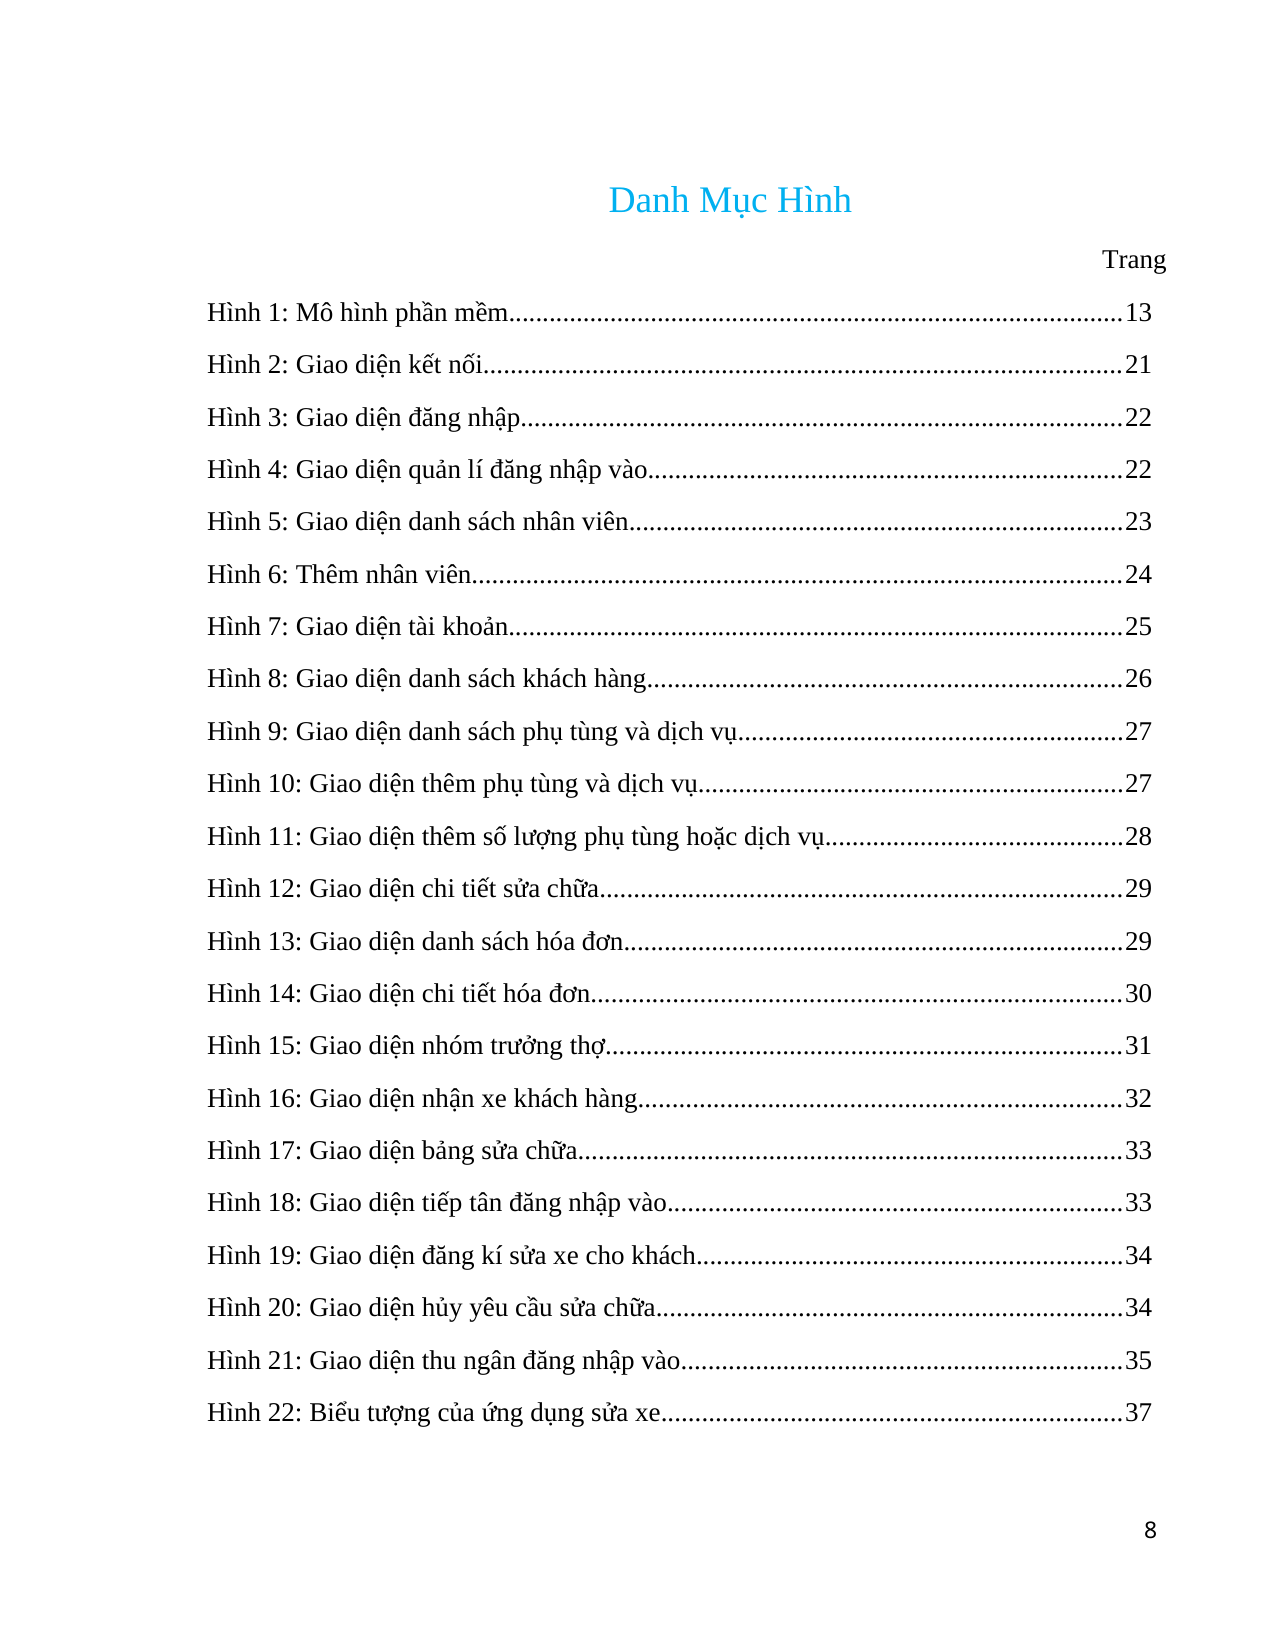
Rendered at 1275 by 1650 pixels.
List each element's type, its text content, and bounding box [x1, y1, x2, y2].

text Hình 14: Giao diện chi tiết hóa đơn 30 [207, 977, 1157, 1008]
list Danh Mục Hình [303, 177, 1157, 220]
text Hình 5: Giao diện danh sách nhân viên 23 [207, 505, 1157, 537]
text Trang [207, 243, 1157, 274]
text Hình 10: Giao diện thêm phụ tùng và dịch vụ 27 [207, 767, 1157, 798]
text Hình 18: Giao diện tiếp tân đăng nhập vào 33 [207, 1187, 1157, 1218]
text Hình 2: Giao diện kết nối 21 [207, 348, 1157, 379]
text Hình 4: Giao diện quản lí đăng nhập vào 22 [207, 453, 1157, 484]
text Hình 7: Giao diện tài khoản 25 [207, 610, 1157, 641]
text Hình 20: Giao diện hủy yêu cầu sửa chữa 34 [207, 1291, 1157, 1322]
text Hình 15: Giao diện nhóm trưởng thợ 31 [207, 1029, 1157, 1061]
text Hình 8: Giao diện danh sách khách hàng 26 [207, 663, 1157, 694]
text Hình 13: Giao diện danh sách hóa đơn 29 [207, 924, 1157, 956]
text Hình 9: Giao diện danh sách phụ tùng và dịch vụ 27 [207, 715, 1157, 746]
text Hình 22: Biểu tượng của ứng dụng sửa xe 37 [207, 1396, 1157, 1427]
text Hình 17: Giao diện bảng sửa chữa 33 [207, 1134, 1157, 1165]
text Hình 21: Giao diện thu ngân đăng nhập vào 35 [207, 1344, 1157, 1375]
text Hình 3: Giao diện đăng nhập 22 [207, 401, 1157, 432]
text Hình 12: Giao diện chi tiết sửa chữa 29 [207, 872, 1157, 903]
text Hình 6: Thêm nhân viên 24 [207, 558, 1157, 589]
text Hình 19: Giao diện đăng kí sửa xe cho khách 34 [207, 1239, 1157, 1270]
text Hình 1: Mô hình phần mềm 13 [207, 296, 1157, 327]
text Hình 16: Giao diện nhận xe khách hàng 32 [207, 1082, 1157, 1113]
text Hình 11: Giao diện thêm số lượng phụ tùng hoặc dịch vụ 28 [207, 820, 1157, 851]
